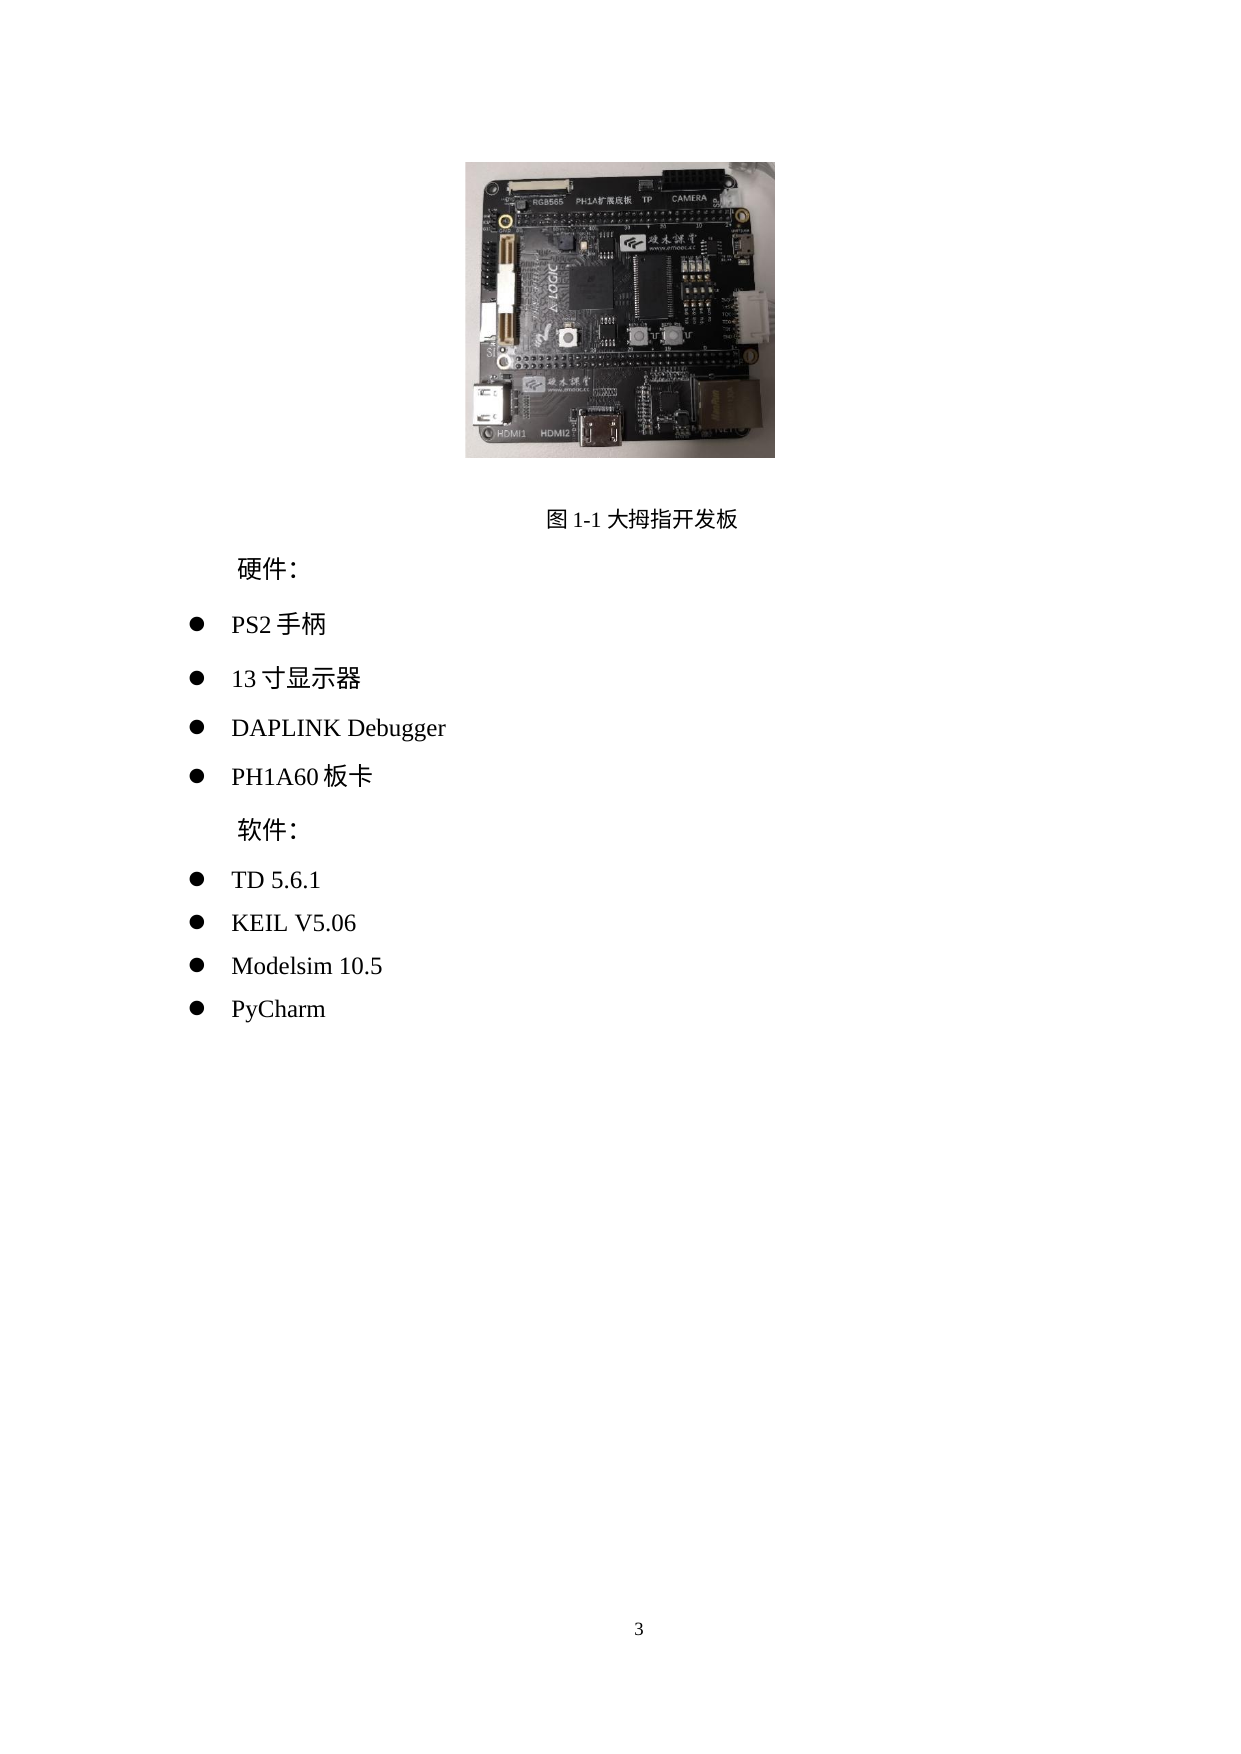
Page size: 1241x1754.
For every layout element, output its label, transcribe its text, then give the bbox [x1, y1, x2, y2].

list PH1A60板卡 [187, 756, 1053, 792]
list 13寸显示器 [187, 658, 1053, 695]
picture [465, 162, 775, 458]
list PS2手柄 [187, 604, 1053, 640]
list DAPLINK Debugger [187, 713, 1053, 742]
list KEIL V5.06 [187, 908, 1053, 937]
text 软件： [187, 810, 1053, 847]
list PyCharm [187, 994, 1053, 1023]
list Modelsim 10.5 [187, 951, 1053, 980]
list TD 5.6.1 [187, 865, 1053, 893]
text 硬件： [187, 550, 1053, 586]
text 图1-1 大拇指开发板 [187, 501, 1053, 534]
